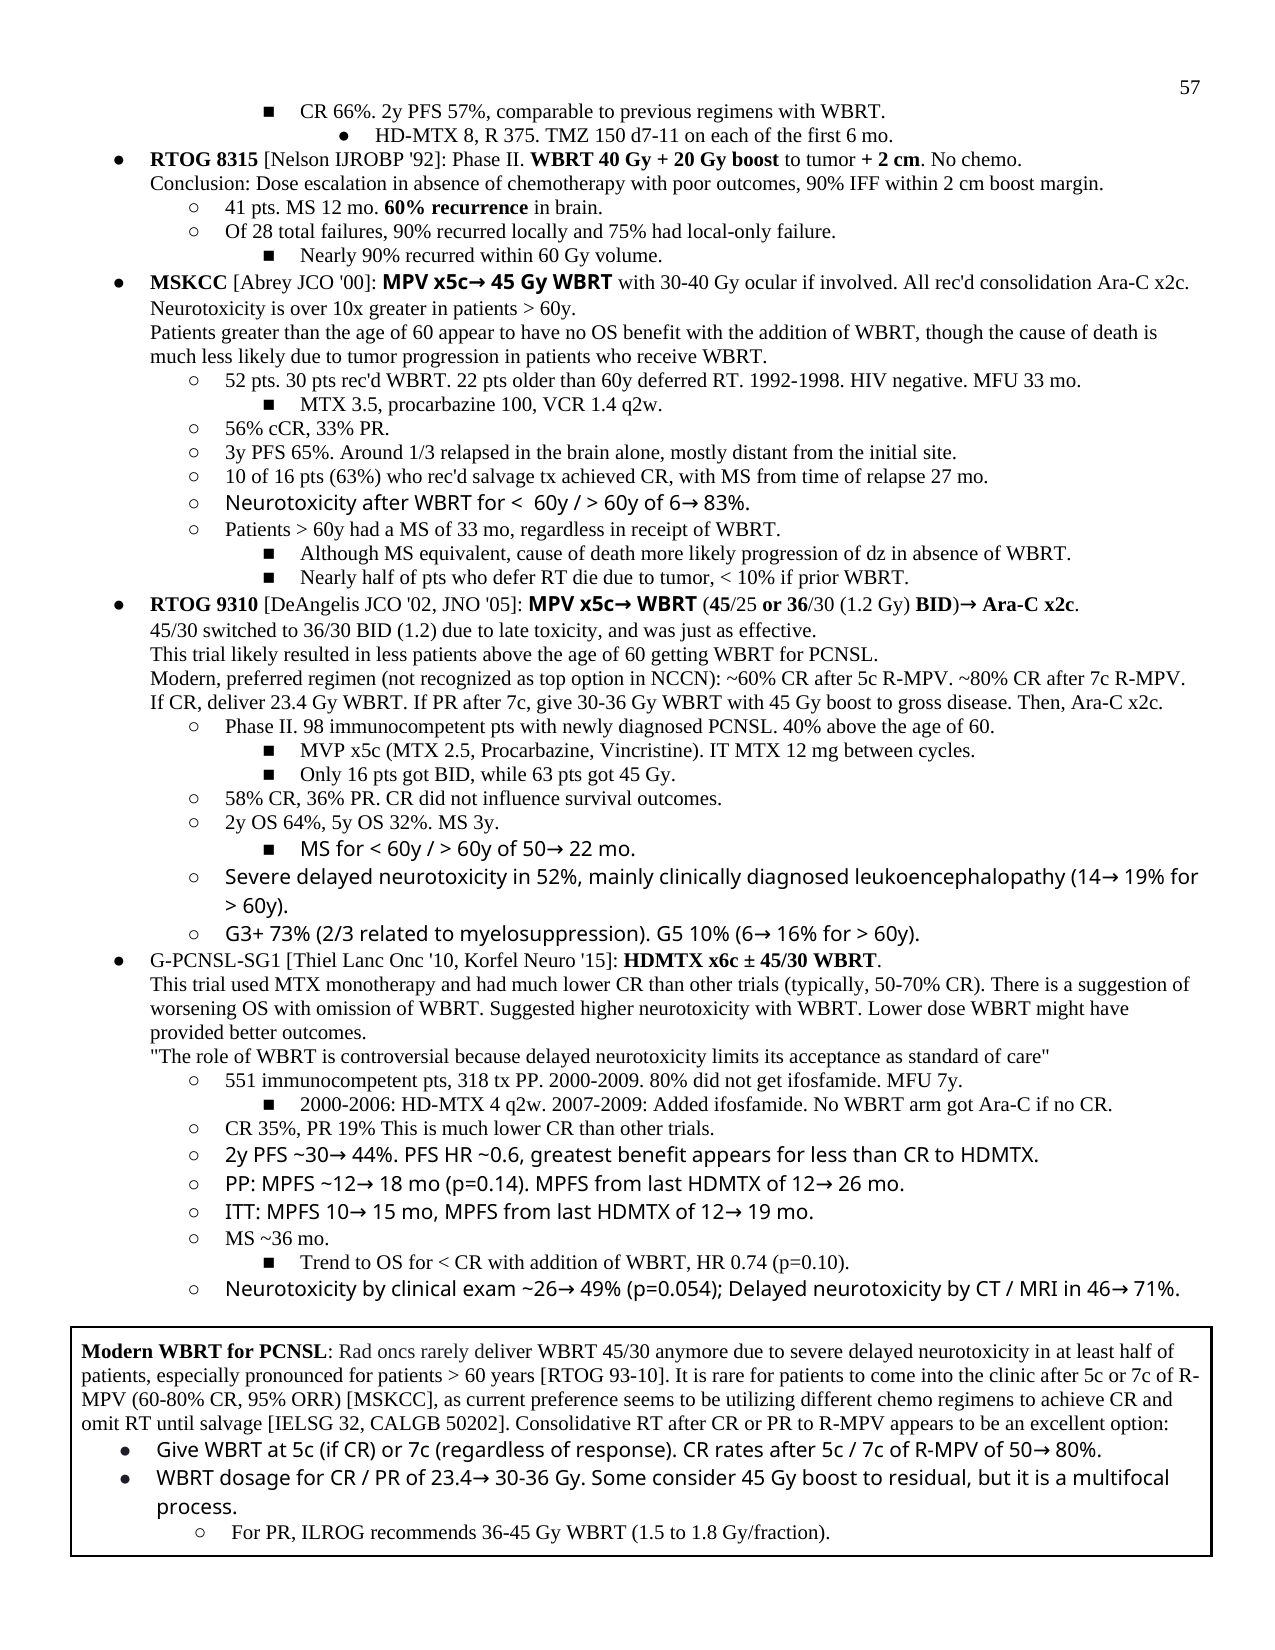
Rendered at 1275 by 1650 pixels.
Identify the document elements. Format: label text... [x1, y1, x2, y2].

list RTOG 8315 [Nelson IJROBP '92]: Phase II. WBRT 40 Gy + 20 Gy boost to tumor + 2 cm. No chemo. [112, 147, 1200, 171]
text "The role of WBRT is controversial because delayed neurotoxicity limits its acceptance as standard of care" [150, 1044, 1200, 1068]
list 2y OS 64%, 5y OS 32%. MS 3y. [187, 810, 1200, 834]
list Only 16 pts got BID, while 63 pts got 45 Gy. [262, 762, 1200, 786]
list G-PCNSL-SG1 [Thiel Lanc Onc '10, Korfel Neuro '15]: HDMTX x6c ± 45/30 WBRT. [112, 948, 1200, 972]
list Of 28 total failures, 90% recurred locally and 75% had local-only failure. [187, 219, 1200, 243]
list CR 35%, PR 19% This is much lower CR than other trials. [187, 1116, 1200, 1140]
list Phase II. 98 immunocompetent pts with newly diagnosed PCNSL. 40% above the age of 60. [187, 714, 1200, 738]
list MVP x5c (MTX 2.5, Procarbazine, Vincristine). IT MTX 12 mg between cycles. [262, 738, 1200, 762]
list 56% cCR, 33% PR. [187, 416, 1200, 440]
list Severe delayed neurotoxicity in 52%, mainly clinically diagnosed leukoencephalopathy (14→ 19% for > 60y). [187, 862, 1200, 919]
list Nearly half of pts who defer RT die due to tumor, < 10% if prior WBRT. [262, 565, 1200, 589]
list 52 pts. 30 pts rec'd WBRT. 22 pts older than 60y deferred RT. 1992-1998. HIV negative. MFU 33 mo. [187, 368, 1200, 392]
list MS for < 60y / > 60y of 50→ 22 mo. [262, 834, 1200, 862]
list Nearly 90% recurred within 60 Gy volume. [262, 243, 1200, 267]
list PP: MPFS ~12→ 18 mo (p=0.14). MPFS from last HDMTX of 12→ 26 mo. [187, 1169, 1200, 1197]
list RTOG 9310 [DeAngelis JCO '02, JNO '05]: MPV x5c→ WBRT (45/25 or 36/30 (1.2 Gy) BID)→ Ara-C x2c. 45/30 switched to 36/30 BID (1.2) due to late toxicity, and was just as effective. [112, 589, 1200, 642]
list ITT: MPFS 10→ 15 mo, MPFS from last HDMTX of 12→ 19 mo. [187, 1197, 1200, 1226]
text If CR, deliver 23.4 Gy WBRT. If PR after 7c, give 30-36 Gy WBRT with 45 Gy boost to gross disease. Then, Ara-C x2c. [150, 690, 1200, 714]
list CR 66%. 2y PFS 57%, comparable to previous regimens with WBRT. [262, 99, 1200, 123]
list 3y PFS 65%. Around 1/3 relapsed in the brain alone, mostly distant from the initial site. [187, 440, 1200, 464]
list Although MS equivalent, cause of death more likely progression of dz in absence of WBRT. [262, 541, 1200, 565]
list 2000-2006: HD-MTX 4 q2w. 2007-2009: Added ifosfamide. No WBRT arm got Ara-C if no CR. [262, 1092, 1200, 1116]
text Conclusion: Dose escalation in absence of chemotherapy with poor outcomes, 90% IFF within 2 cm boost margin. [75, 171, 1200, 195]
list MS ~36 mo. [187, 1226, 1200, 1250]
text Patients greater than the age of 60 appear to have no OS benefit with the addition of WBRT, though the cause of death is much less likely due to tumor progression in patients who receive WBRT. [150, 320, 1200, 368]
list HD-MTX 8, R 375. TMZ 150 d7-11 on each of the first 6 mo. [337, 123, 1200, 147]
list Neurotoxicity after WBRT for < 60y / > 60y of 6→ 83%. [187, 488, 1200, 517]
list G3+ 73% (2/3 related to myelosuppression). G5 10% (6→ 16% for > 60y). [187, 919, 1200, 948]
text This trial used MTX monotherapy and had much lower CR than other trials (typically, 50-70% CR). There is a suggestion of worsening OS with omission of WBRT. Suggested higher neurotoxicity with WBRT. Lower dose WBRT might have provided better outcomes. [150, 972, 1200, 1044]
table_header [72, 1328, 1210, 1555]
text This trial likely resulted in less patients above the age of 60 getting WBRT for PCNSL. Modern, preferred regimen (not recognized as top option in NCCN): ~60% CR after 5c R-MPV. ~80% CR after 7c R-MPV. [150, 642, 1200, 690]
list 10 of 16 pts (63%) who rec'd salvage tx achieved CR, with MS from time of relapse 27 mo. [187, 464, 1200, 488]
list 41 pts. MS 12 mo. 60% recurrence in brain. [187, 195, 1200, 219]
list 551 immunocompetent pts, 318 tx PP. 2000-2009. 80% did not get ifosfamide. MFU 7y. [187, 1068, 1200, 1092]
text Neurotoxicity is over 10x greater in patients > 60y. [75, 296, 1200, 320]
list 58% CR, 36% PR. CR did not influence survival outcomes. [187, 786, 1200, 810]
list MTX 3.5, procarbazine 100, VCR 1.4 q2w. [262, 392, 1200, 416]
list 2y PFS ~30→ 44%. PFS HR ~0.6, greatest benefit appears for less than CR to HDMTX. [187, 1140, 1200, 1169]
list Patients > 60y had a MS of 33 mo, regardless in receipt of WBRT. [187, 517, 1200, 541]
list Trend to OS for < CR with addition of WBRT, HR 0.74 (p=0.10). [262, 1250, 1200, 1274]
list Neurotoxicity by clinical exam ~26→ 49% (p=0.054); Delayed neurotoxicity by CT / MRI in 46→ 71%. [187, 1274, 1200, 1302]
list MSKCC [Abrey JCO '00]: MPV x5c→ 45 Gy WBRT with 30-40 Gy ocular if involved. All rec'd consolidation Ara-C x2c. [112, 267, 1200, 296]
